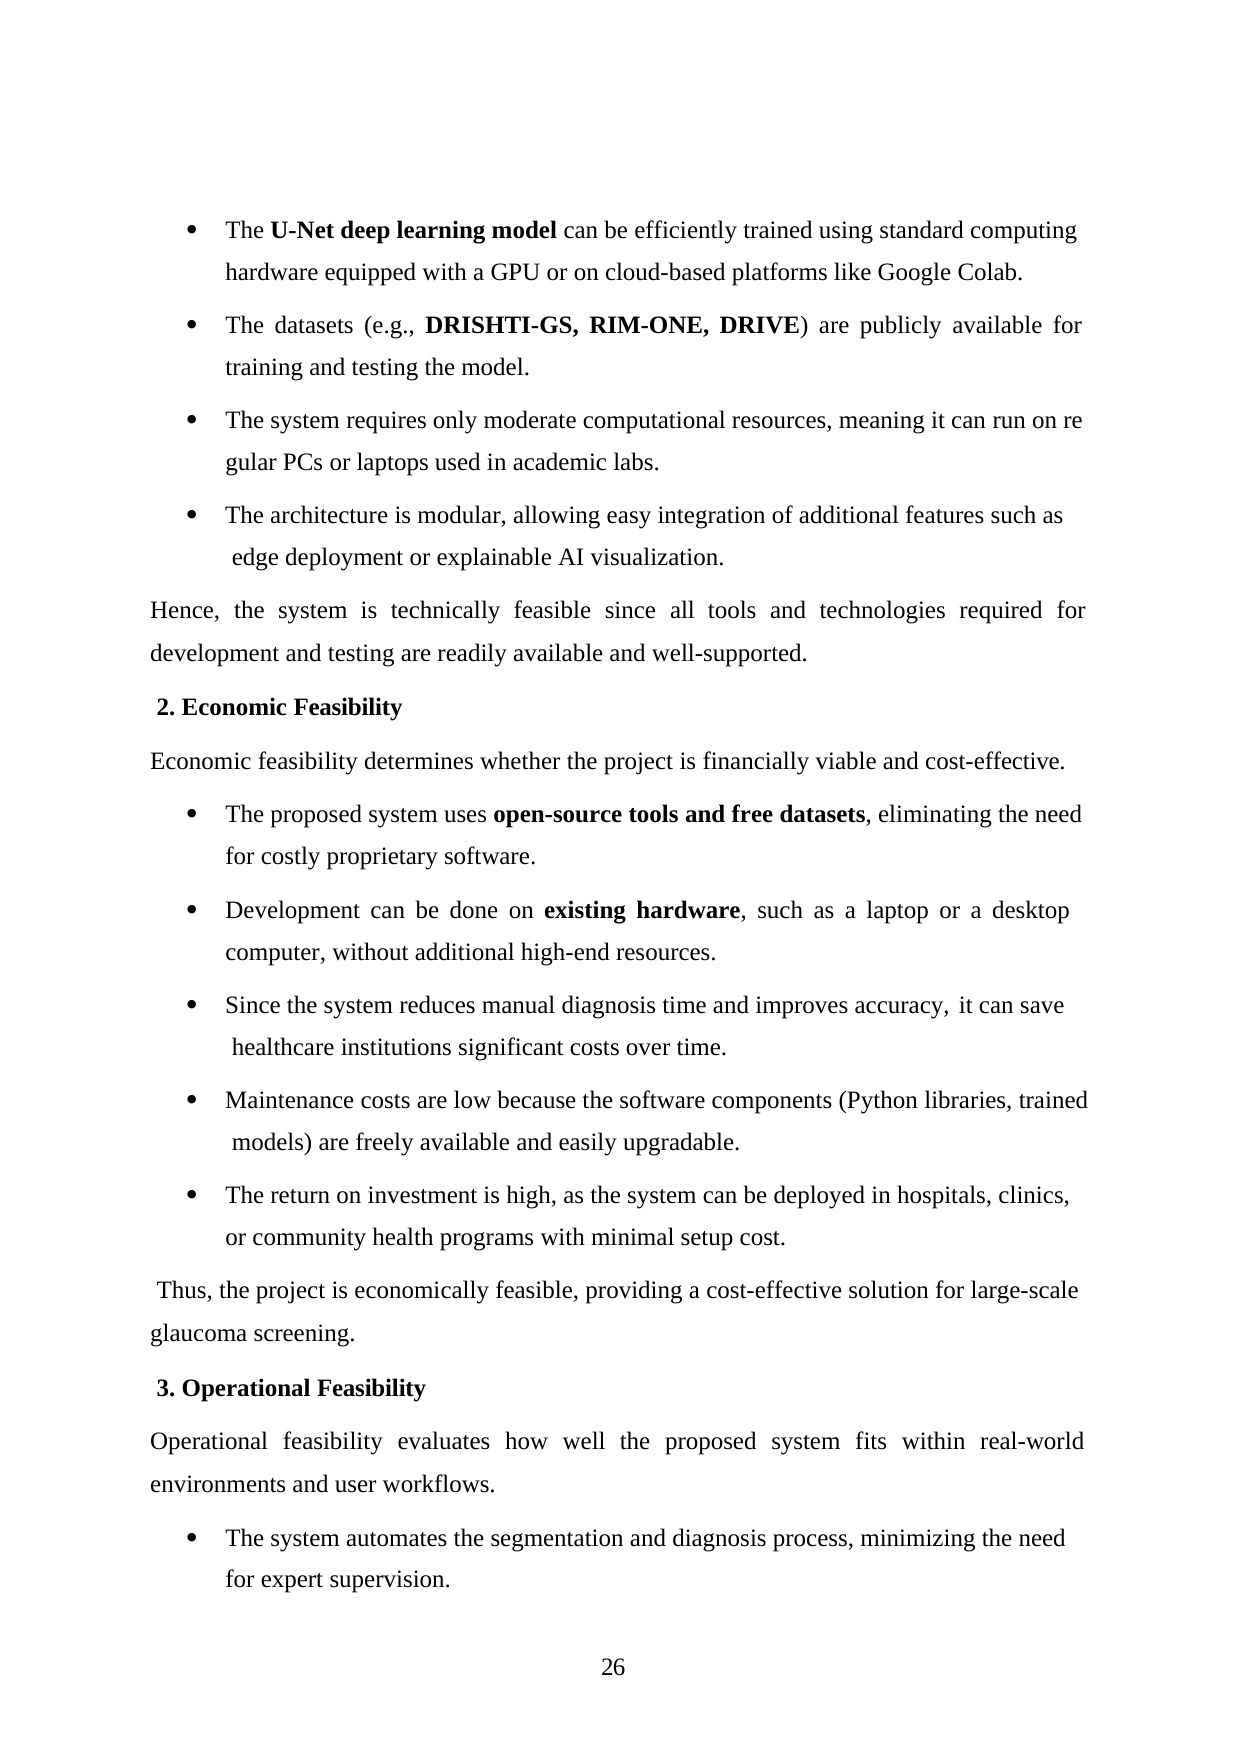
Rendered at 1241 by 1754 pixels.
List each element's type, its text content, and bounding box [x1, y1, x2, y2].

list The system automates the segmentation and diagnosis process, minimizing the need for expert supervision. [187, 1523, 1089, 1593]
list The U-Net deep learning model can be efficiently trained using standard computing hardware equipped with a GPU or on cloud-based platforms like Google Colab. [187, 215, 1084, 285]
list Maintenance costs are low because the software components (Python libraries, trained models) are freely available and easily upgradable. [187, 1085, 1091, 1156]
subtitle Economic Feasibility [156, 692, 1196, 721]
list The system requires only moderate computational resources, meaning it can run on re gular PCs or laptops used in academic labs. [187, 405, 1089, 476]
text Operational feasibility evaluates how well the proposed system fits within real-world environments and user workflows. [150, 1426, 1196, 1498]
list The datasets (e.g., DRISHTI-GS, RIM-ONE, DRIVE) are publicly available for training and testing the model. [187, 310, 1090, 381]
list Since the system reduces manual diagnosis time and improves accuracy, it can save healthcare institutions significant costs over time. [187, 990, 1089, 1061]
list The return on investment is high, as the system can be deployed in hospitals, clinics, or community health programs with minimal setup cost. [187, 1180, 1091, 1251]
text Economic feasibility determines whether the project is financially viable and cost-effective. [150, 746, 1196, 775]
list The proposed system uses open-source tools and free datasets, eliminating the need for costly proprietary software. [187, 799, 1084, 869]
text Hence, the system is technically feasible since all tools and technologies required for development and testing are readily available and well-supported. [150, 595, 1196, 667]
subtitle Operational Feasibility [156, 1373, 1196, 1402]
list The architecture is modular, allowing easy integration of additional features such as edge deployment or explainable AI visualization. [187, 500, 1089, 571]
text Thus, the project is economically feasible, providing a cost-effective solution for large-scale glaucoma screening. [150, 1275, 1093, 1347]
list Development can be done on existing hardware, such as a laptop or a desktop computer, without additional high-end resources. [187, 895, 1091, 965]
